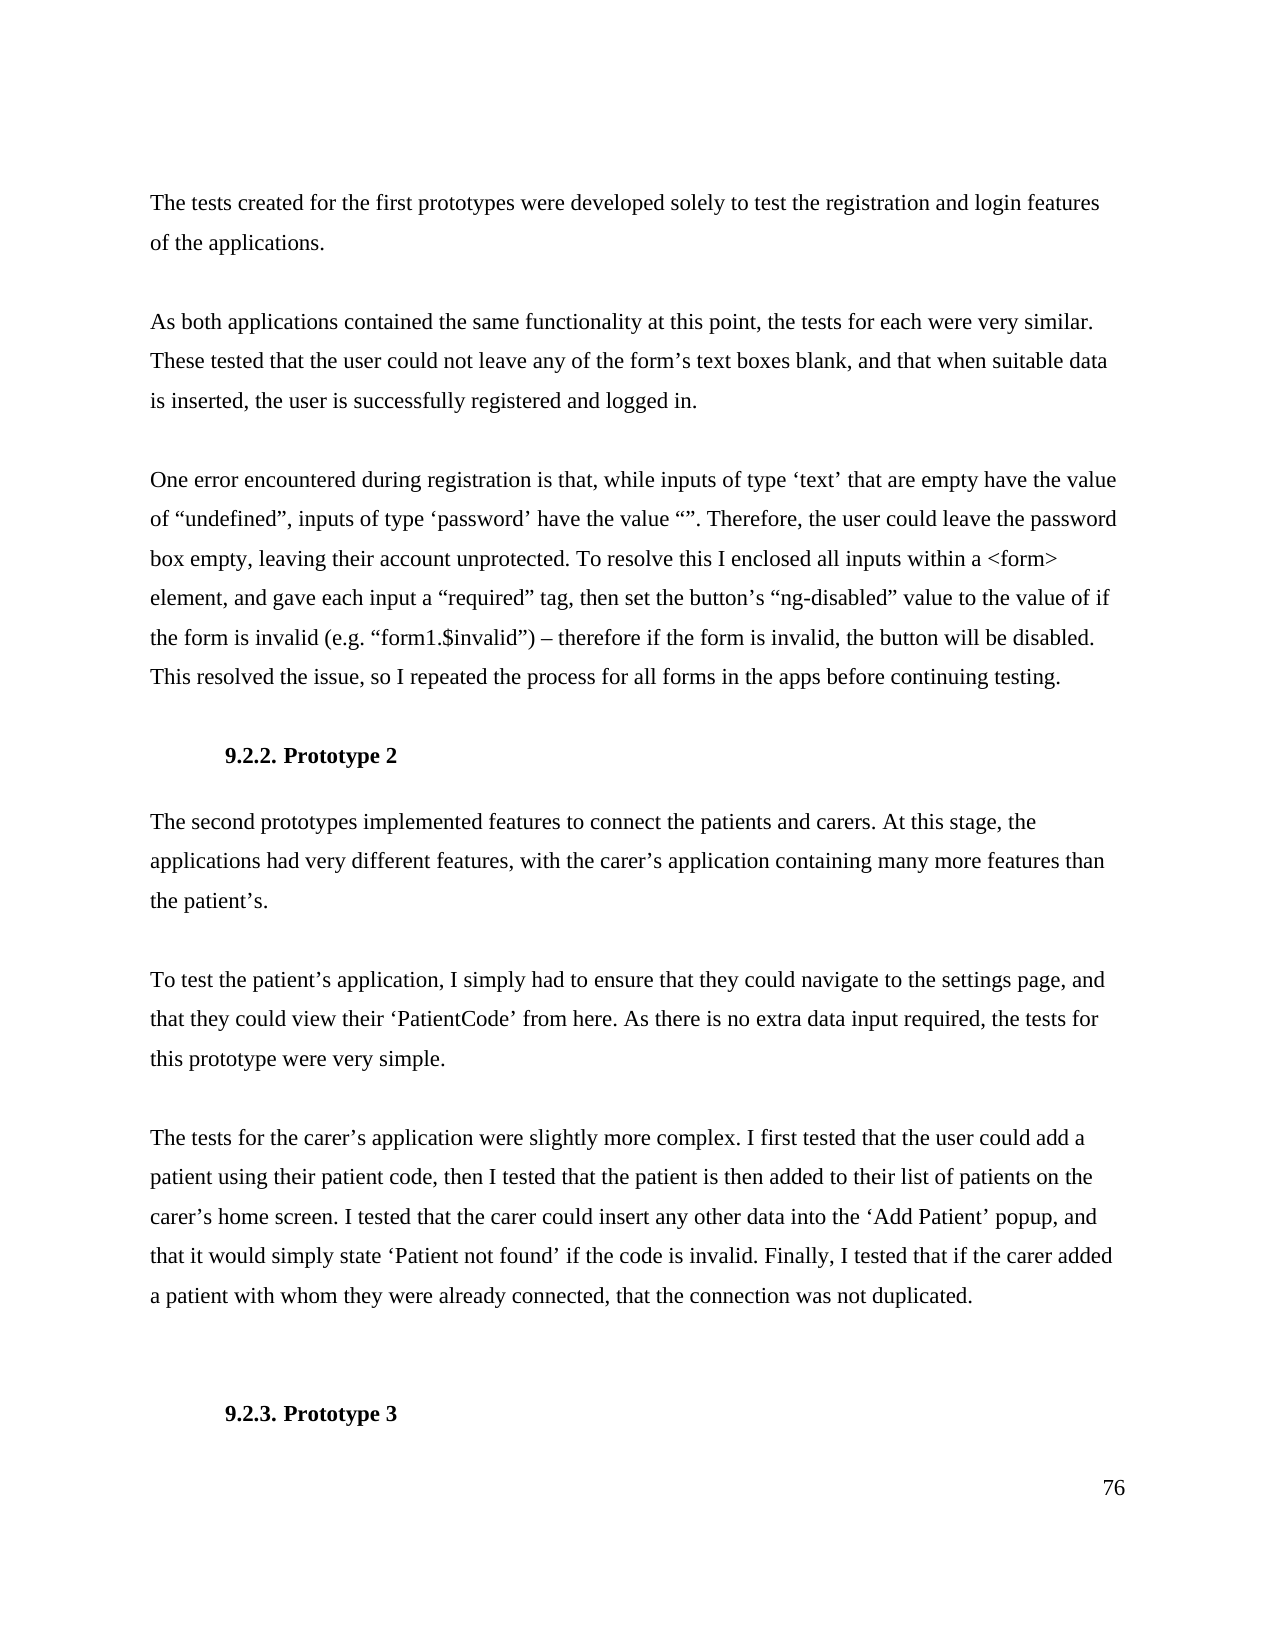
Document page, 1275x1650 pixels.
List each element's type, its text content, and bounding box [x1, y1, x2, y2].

text The tests created for the first prototypes were developed solely to test the registration and login features of the applications. [150, 189, 1125, 255]
subtitle Prototype 3 [225, 1400, 1125, 1427]
text The second prototypes implemented features to connect the patients and carers. At this stage, the applications had very different features, with the carer’s application containing many more features than the patient’s. [150, 808, 1125, 913]
text One error encountered during registration is that, while inputs of type ‘text’ that are empty have the value of “undefined”, inputs of type ‘password’ have the value “”. Therefore, the user could leave the password box empty, leaving their account unprotected. To resolve this I enclosed all inputs within a <form> element, and gave each input a “required” tag, then set the button’s “ng-disabled” value to the value of if the form is invalid (e.g. “form1.$invalid”) – therefore if the form is invalid, the button will be disabled. This resolved the issue, so I repeated the process for all forms in the apps before continuing testing. [150, 466, 1125, 689]
text The tests for the carer’s application were slightly more complex. I first tested that the user could add a patient using their patient code, then I tested that the patient is then added to their list of patients on the carer’s home screen. I tested that the carer could insert any other data into the ‘Add Patient’ popup, and that it would simply state ‘Patient not found’ if the code is invalid. Finally, I tested that if the carer added a patient with whom they were already connected, that the connection was not duplicated. [150, 1124, 1125, 1308]
subtitle Prototype 2 [225, 742, 1125, 768]
text To test the patient’s application, I simply had to ensure that they could navigate to the settings page, and that they could view their ‘PatientCode’ from here. As there is no extra data input required, the tests for this prototype were very simple. [150, 966, 1125, 1071]
text As both applications contained the same functionality at this point, the tests for each were very similar. These tested that the user could not leave any of the form’s text boxes blank, and that when suitable data is inserted, the user is successfully registered and logged in. [150, 308, 1125, 413]
